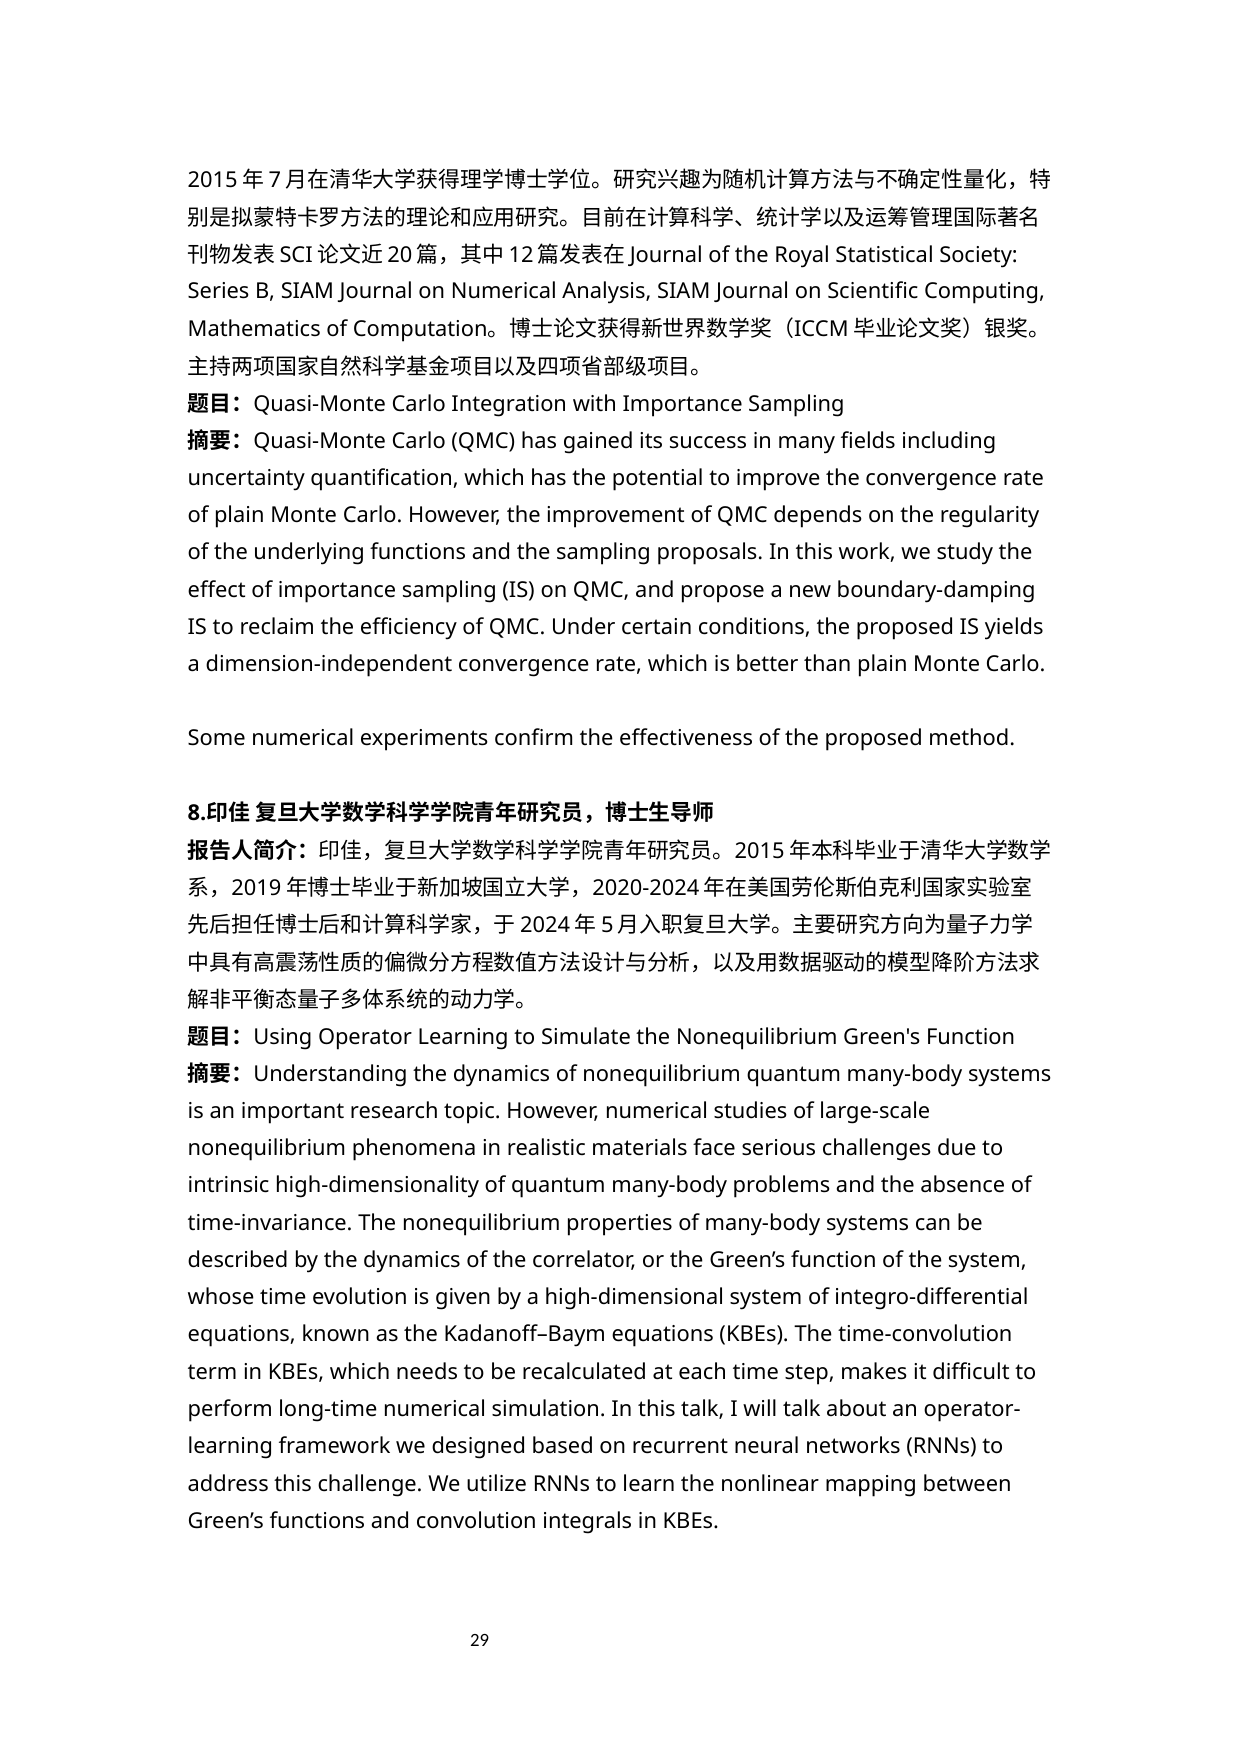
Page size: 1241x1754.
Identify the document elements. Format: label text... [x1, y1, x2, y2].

text Some numerical experiments confirm the effectiveness of the proposed method. [187, 721, 1053, 790]
text 报告人简介：印佳，复旦大学数学科学学院青年研究员。2015年本科毕业于清华大学数学系，2019年博士毕业于新加坡国立大学，2020-2024年在美国劳伦斯伯克利国家实验室先后担任博士后和计算科学家，于2024年5月入职复旦大学。主要研究方向为量子力学中具有高震荡性质的偏微分方程数值方法设计与分析，以及用数据驱动的模型降阶方法求解非平衡态量子多体系统的动力学。 题目：Using Operator Learning to Simulate the Nonequilibrium Green's Function 摘要：Understanding the dynamics of nonequilibrium quantum many-body systems is an important research topic. However, numerical studies of large-scale nonequilibrium phenomena in realistic materials face serious challenges due to intrinsic high-dimensionality of quantum many-body problems and the absence of time-invariance. The nonequilibrium properties of many-body systems can be described by the dynamics of the correlator, or the Green’s function of the system, whose time evolution is given by a high-dimensional system of integro-differential equations, known as the Kadanoff–Baym equations (KBEs). The time-convolution term in KBEs, which needs to be recalculated at each time step, makes it difficult to perform long-time numerical simulation. In this talk, I will talk about an operator-learning framework we designed based on recurrent neural networks (RNNs) to address this challenge. We utilize RNNs to learn the nonlinear mapping between Green’s functions and convolution integrals in KBEs. [187, 832, 1053, 1573]
text 8.印佳 复旦大学数学科学学院青年研究员，博士生导师 [187, 795, 1053, 828]
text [187, 162, 1053, 679]
